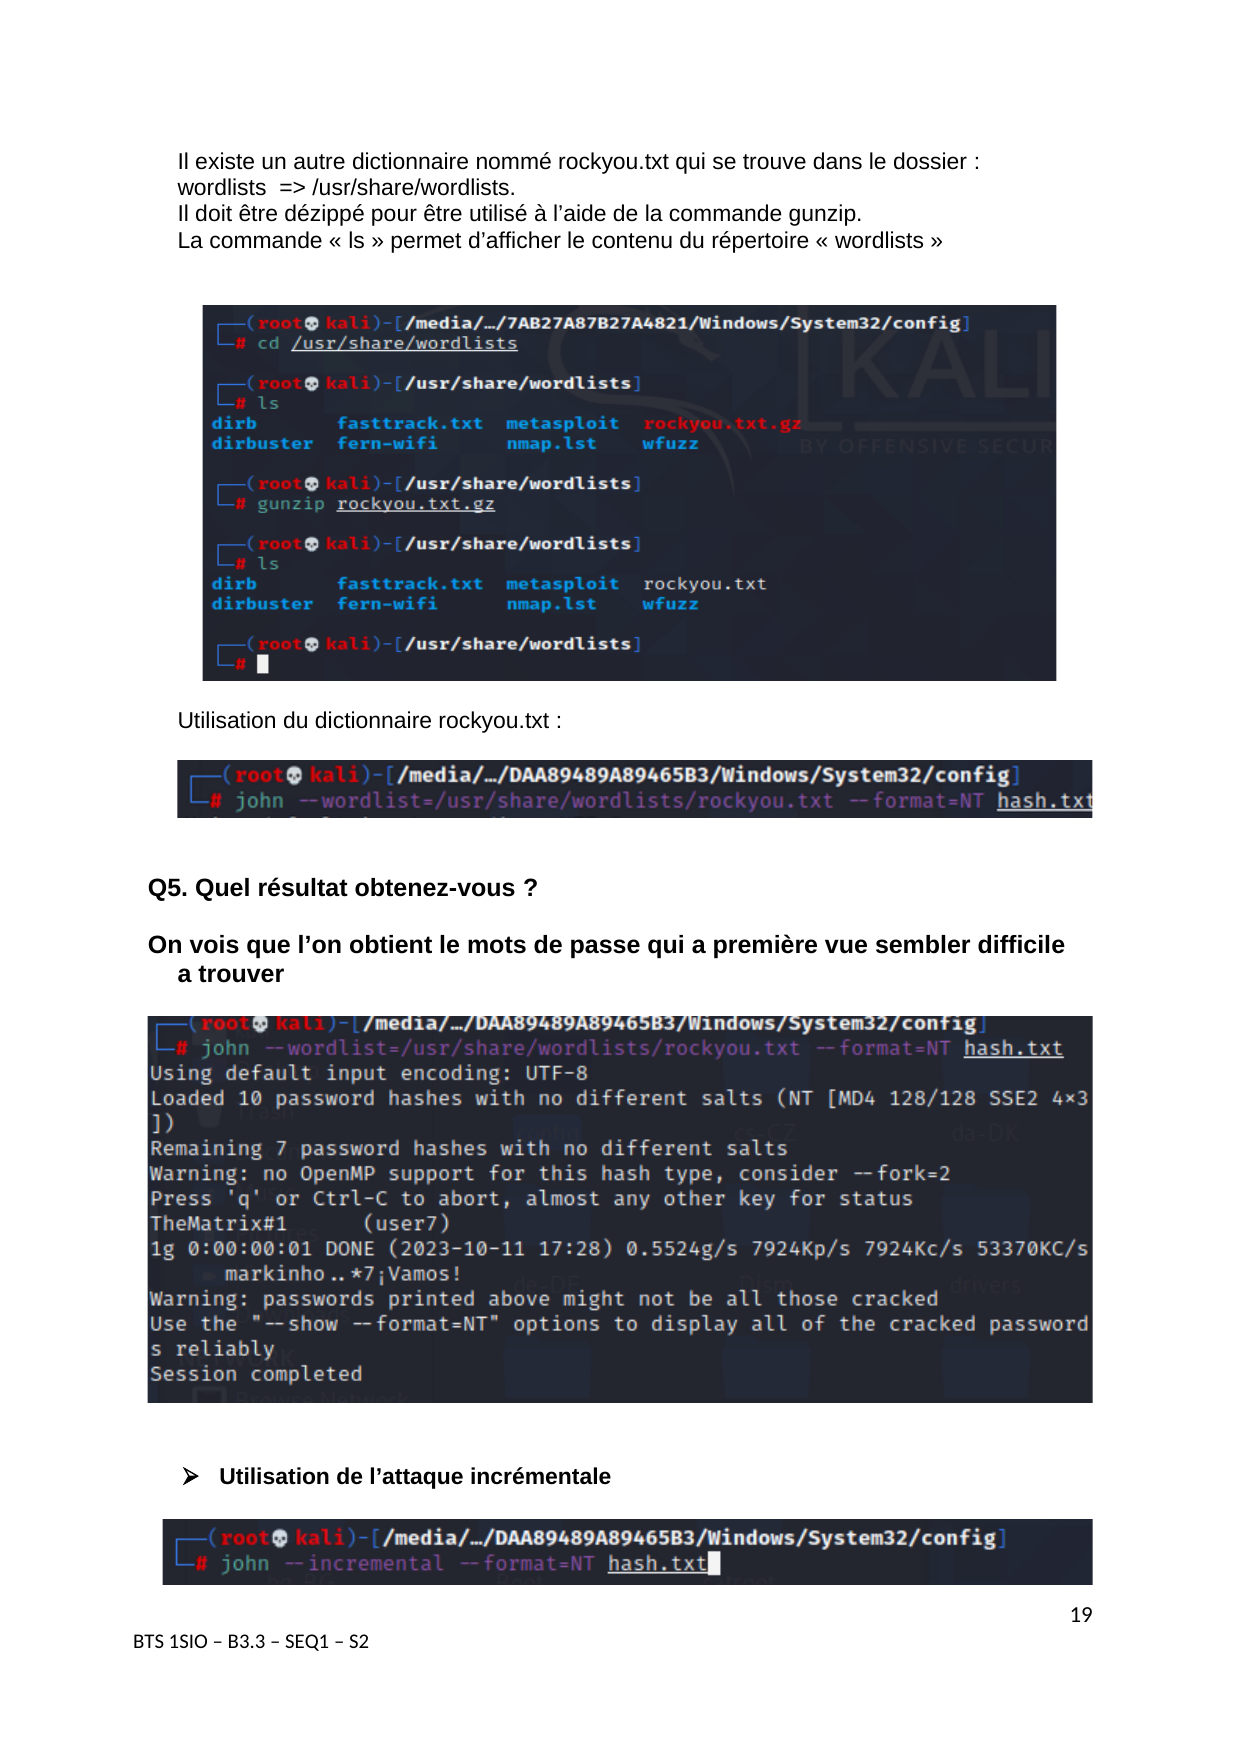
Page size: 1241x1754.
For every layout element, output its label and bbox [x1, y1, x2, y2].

picture [177, 760, 1093, 818]
picture [147, 1016, 1093, 1403]
picture [162, 1519, 1093, 1585]
picture [202, 305, 1057, 681]
table_header [133, 148, 1093, 1585]
